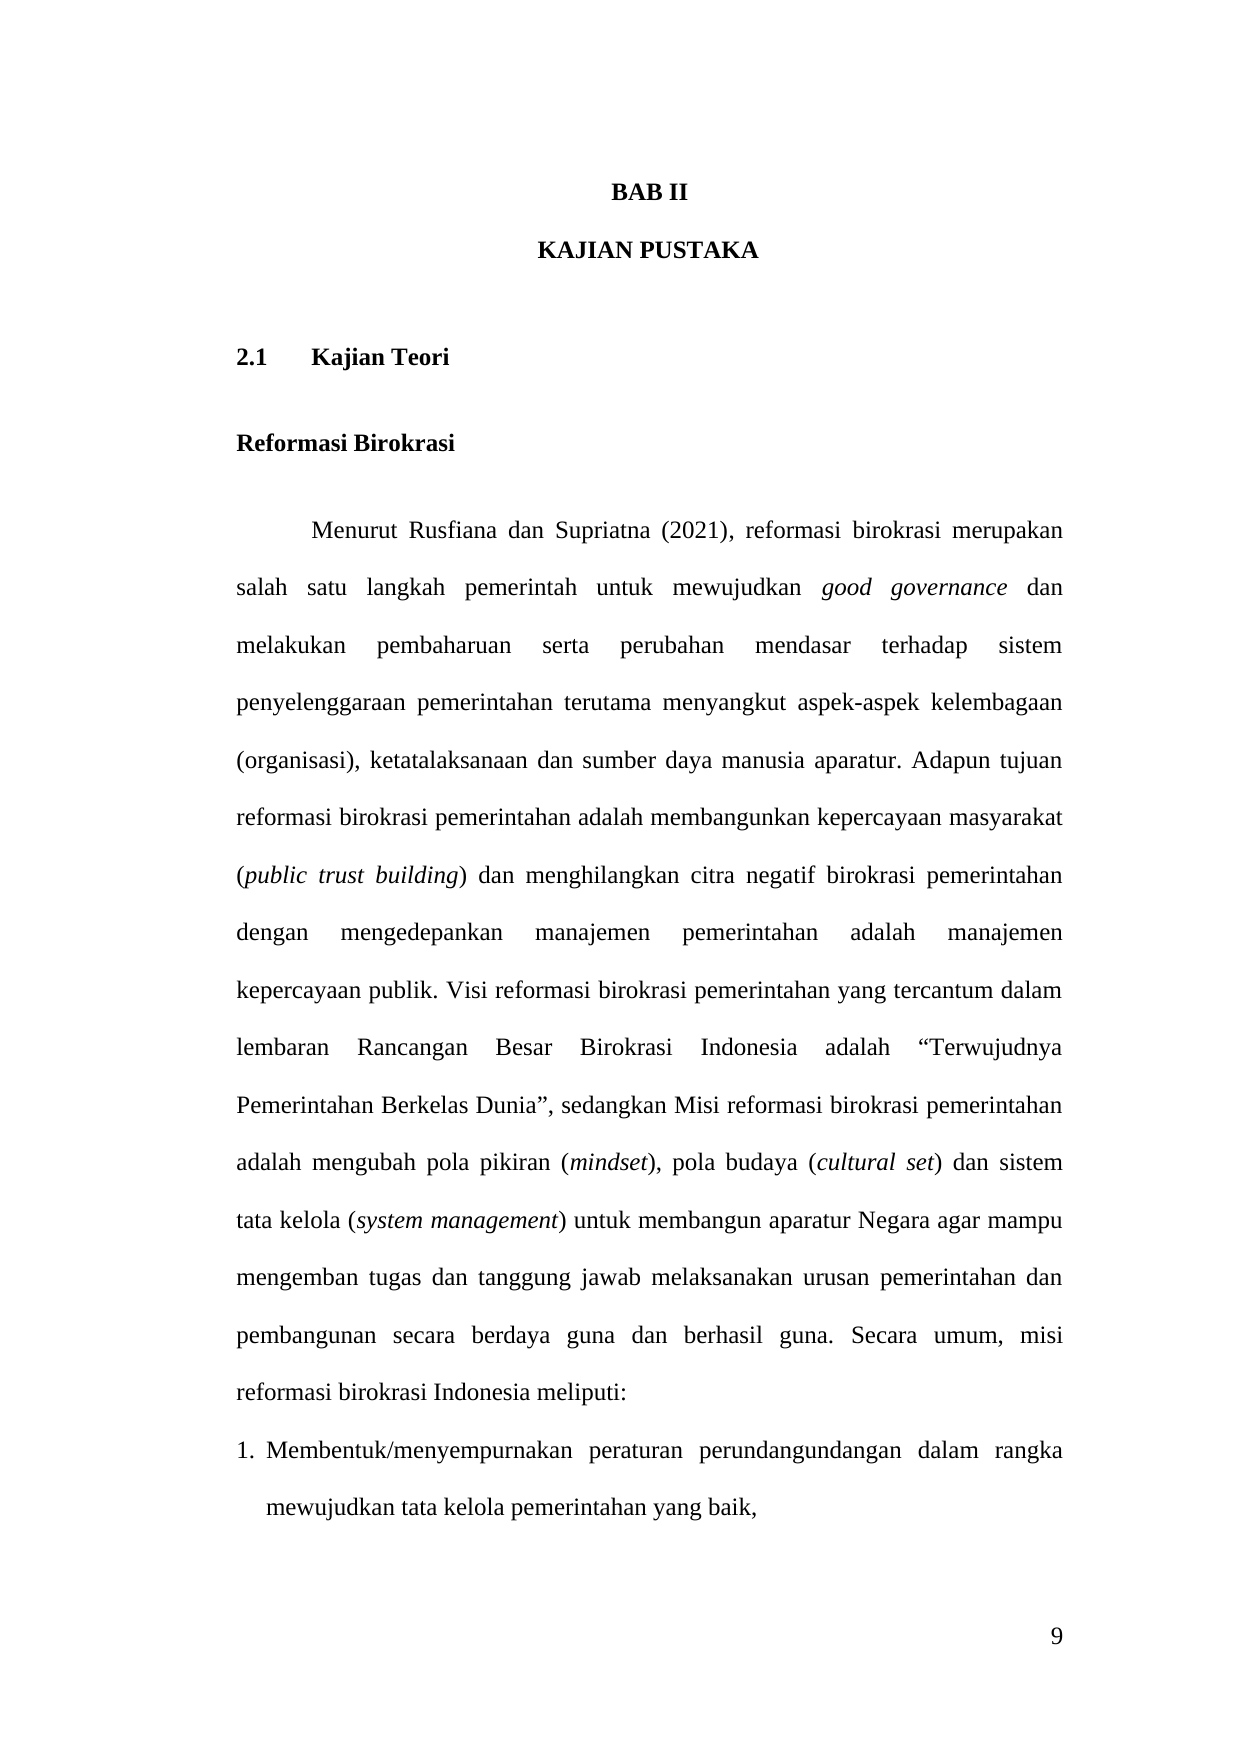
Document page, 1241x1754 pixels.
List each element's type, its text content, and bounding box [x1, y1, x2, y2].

text BAB II KAJIAN PUSTAKA [236, 177, 1063, 263]
list Membentuk/menyempurnakan peraturan perundangundangan dalam rangka mewujudkan tata kelola pemerintahan yang baik, [236, 1435, 1063, 1521]
text Kajian Teori [236, 342, 1063, 371]
text Menurut , reformasi birokrasi merupakan salah satu langkah pemerintah untuk mewujudkan good governance dan melakukan pembaharuan serta perubahan mendasar terhadap sistem penyelenggaraan pemerintahan terutama menyangkut aspek-aspek kelembagaan (organisasi), ketatalaksanaan dan sumber daya manusia aparatur. Adapun tujuan reformasi birokrasi pemerintahan adalah membangunkan kepercayaan masyarakat (public trust building) dan menghilangkan citra negatif birokrasi pemerintahan dengan mengedepankan manajemen pemerintahan adalah manajemen kepercayaan publik. Visi reformasi birokrasi pemerintahan yang tercantum dalam lembaran Rancangan Besar Birokrasi Indonesia adalah “Terwujudnya Pemerintahan Berkelas Dunia”, sedangkan Misi reformasi birokrasi pemerintahan adalah mengubah pola pikiran (mindset), pola budaya (cultural set) dan sistem tata kelola (system management) untuk membangun aparatur Negara agar mampu mengemban tugas dan tanggung jawab melaksanakan urusan pemerintahan dan pembangunan secara berdaya guna dan berhasil guna. Secara umum, misi reformasi birokrasi Indonesia meliputi: [236, 515, 1063, 1406]
text Reformasi Birokrasi [236, 428, 1063, 457]
